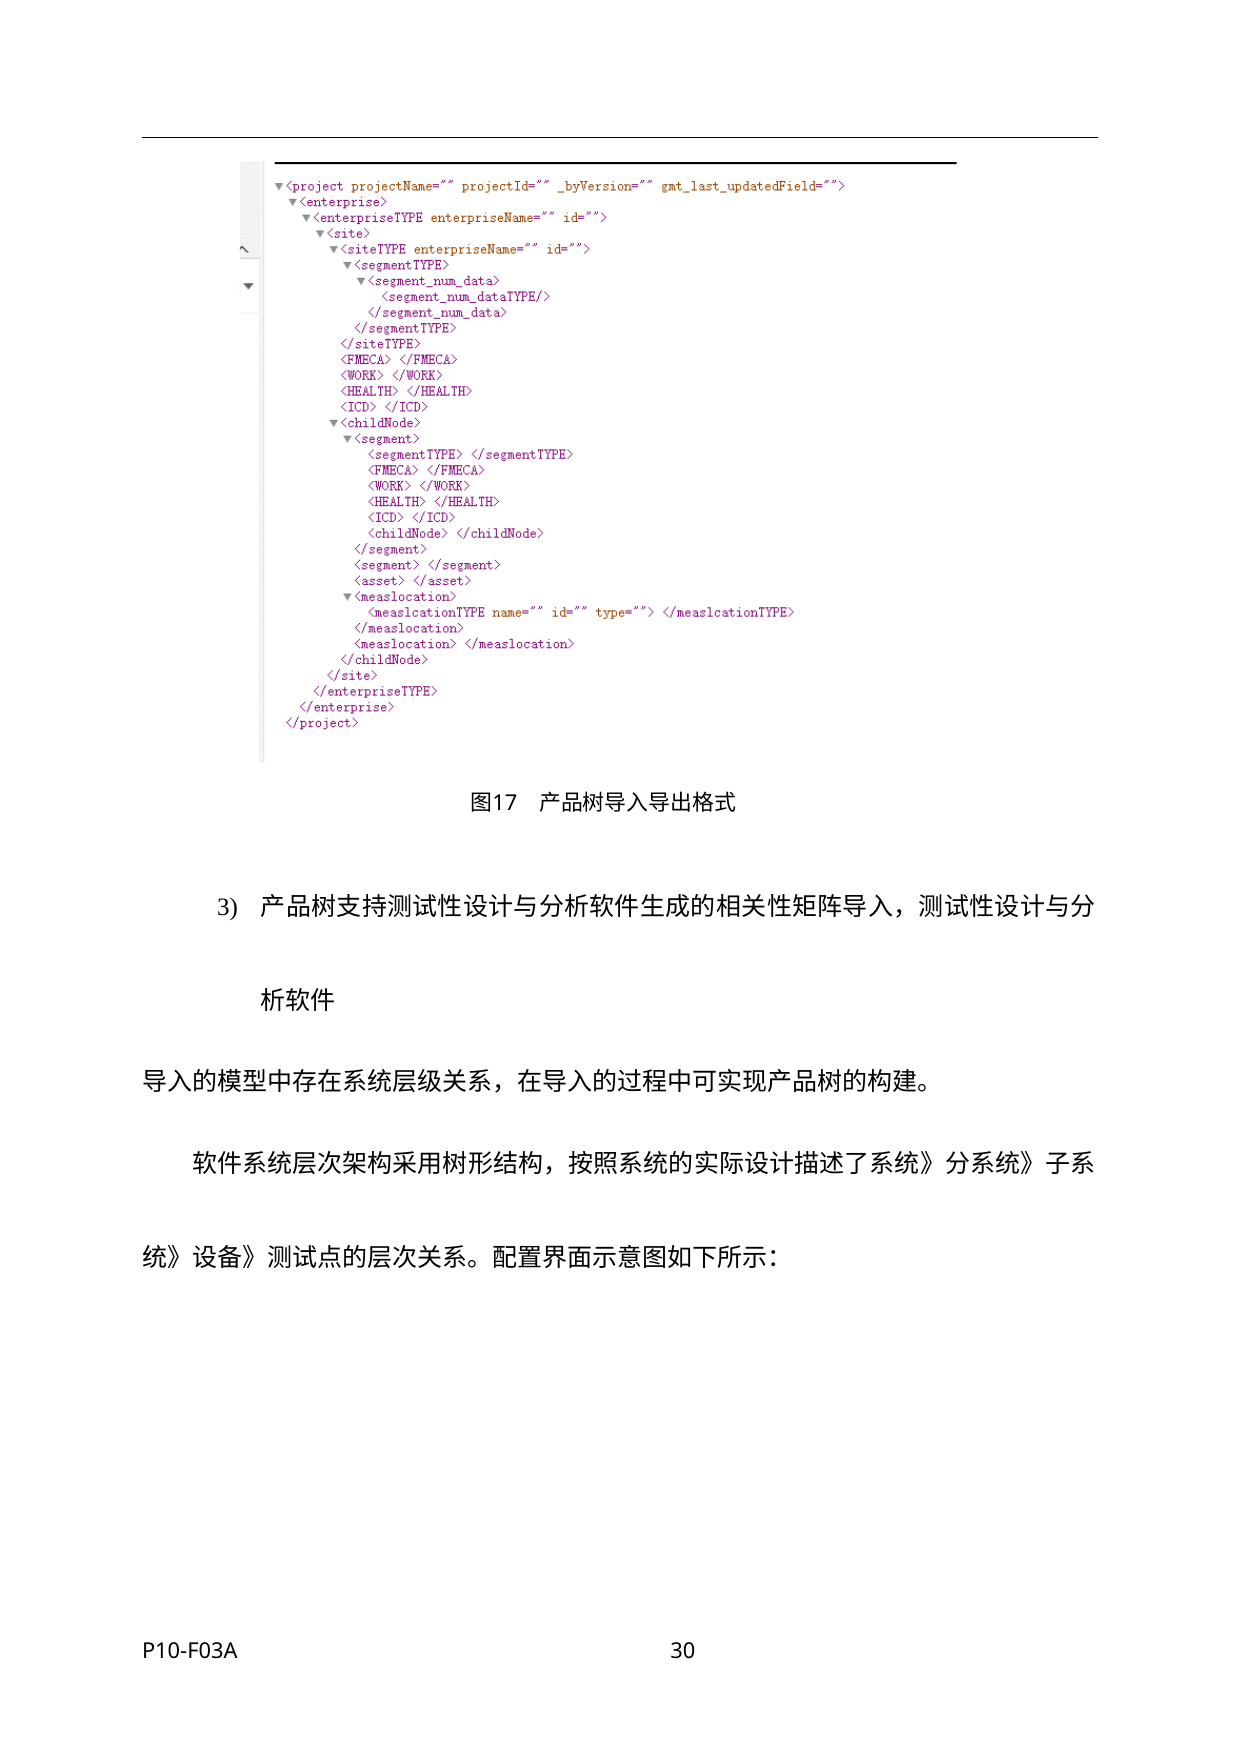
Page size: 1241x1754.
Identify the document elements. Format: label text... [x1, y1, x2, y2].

text 导入的模型中存在系统层级关系，在导入的过程中可实现产品树的构建。 [142, 1046, 1098, 1114]
picture [239, 161, 957, 763]
text 产品树导入导出格式 [142, 784, 1098, 818]
list 产品树支持测试性设计与分析软件生成的相关性矩阵导入，测试性设计与分析软件 [217, 871, 1098, 1032]
text 软件系统层次架构采用树形结构，按照系统的实际设计描述了系统》分系统》子系统》设备》测试点的层次关系。配置界面示意图如下所示： [142, 1128, 1098, 1289]
